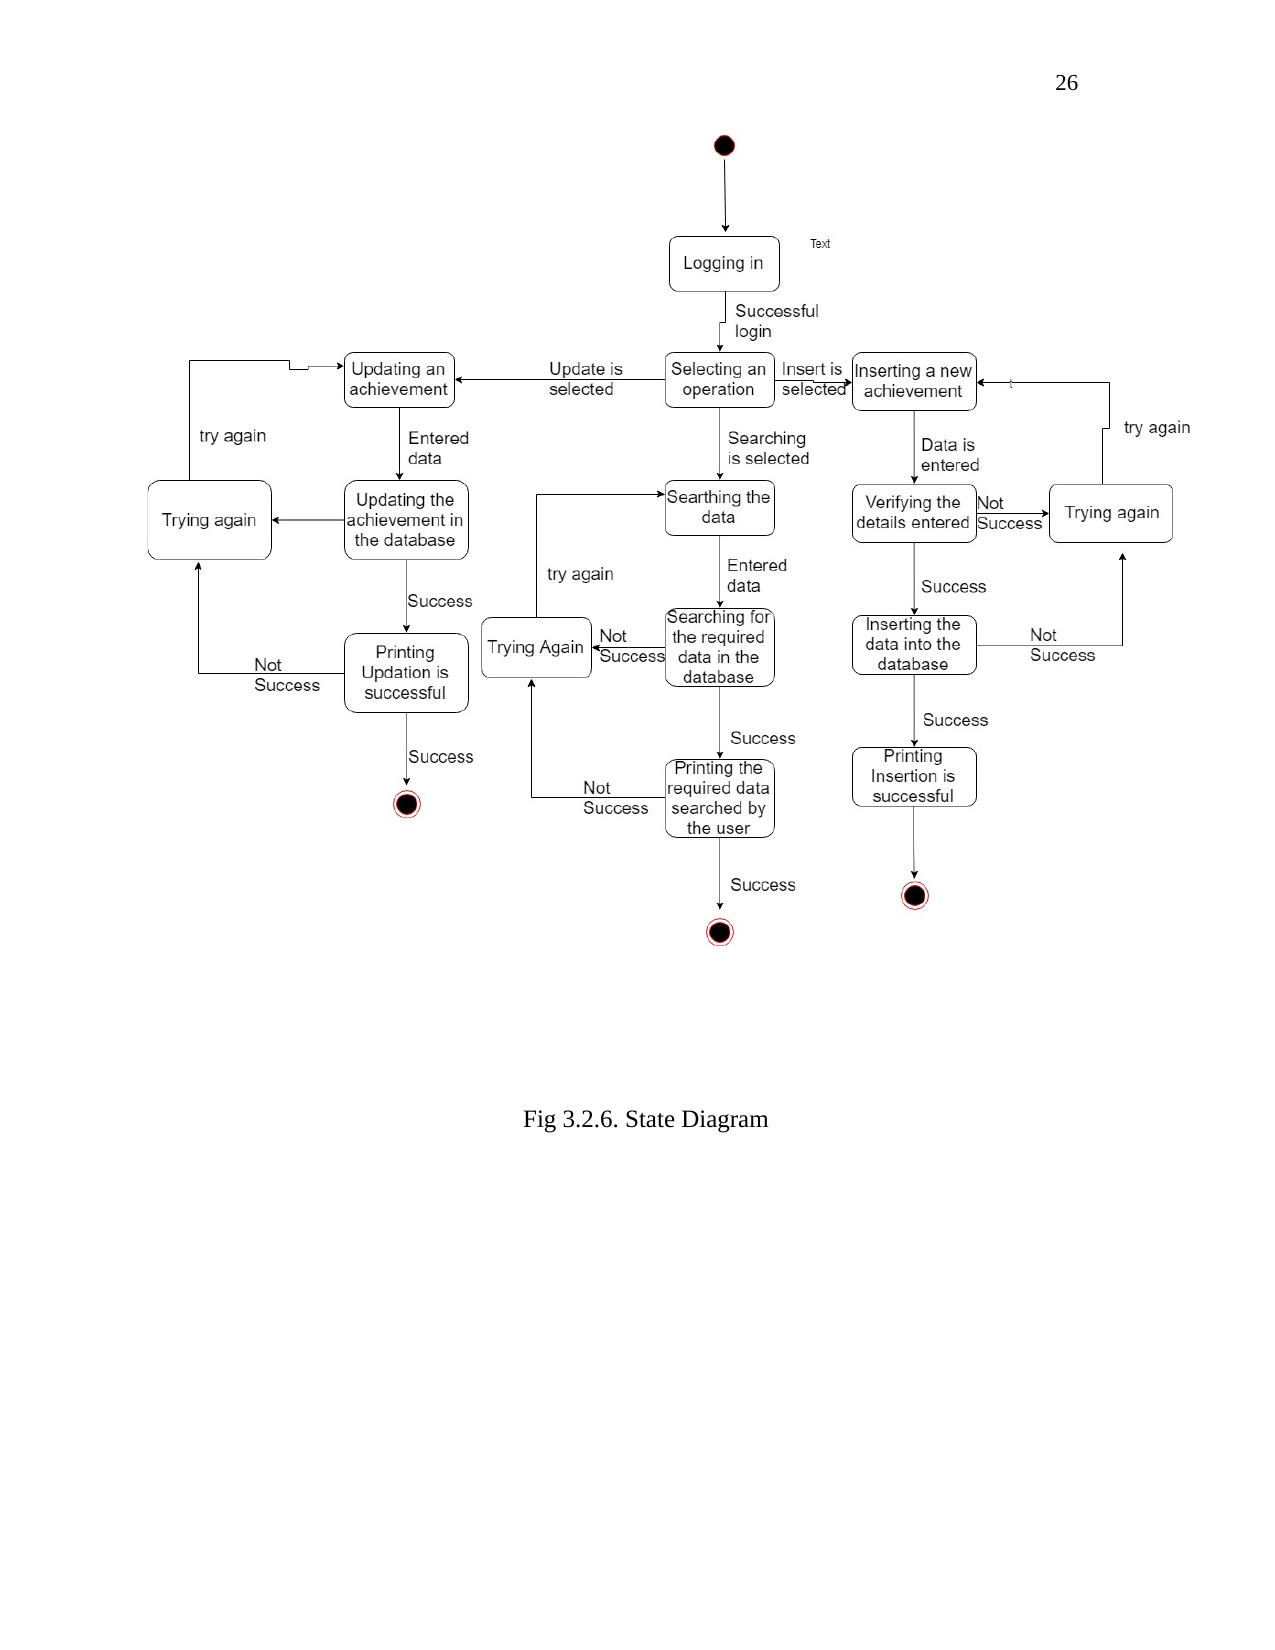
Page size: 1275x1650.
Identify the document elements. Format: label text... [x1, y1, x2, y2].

text Fig 3.2.6. State Diagram [448, 1104, 1204, 1133]
picture [147, 131, 1205, 946]
